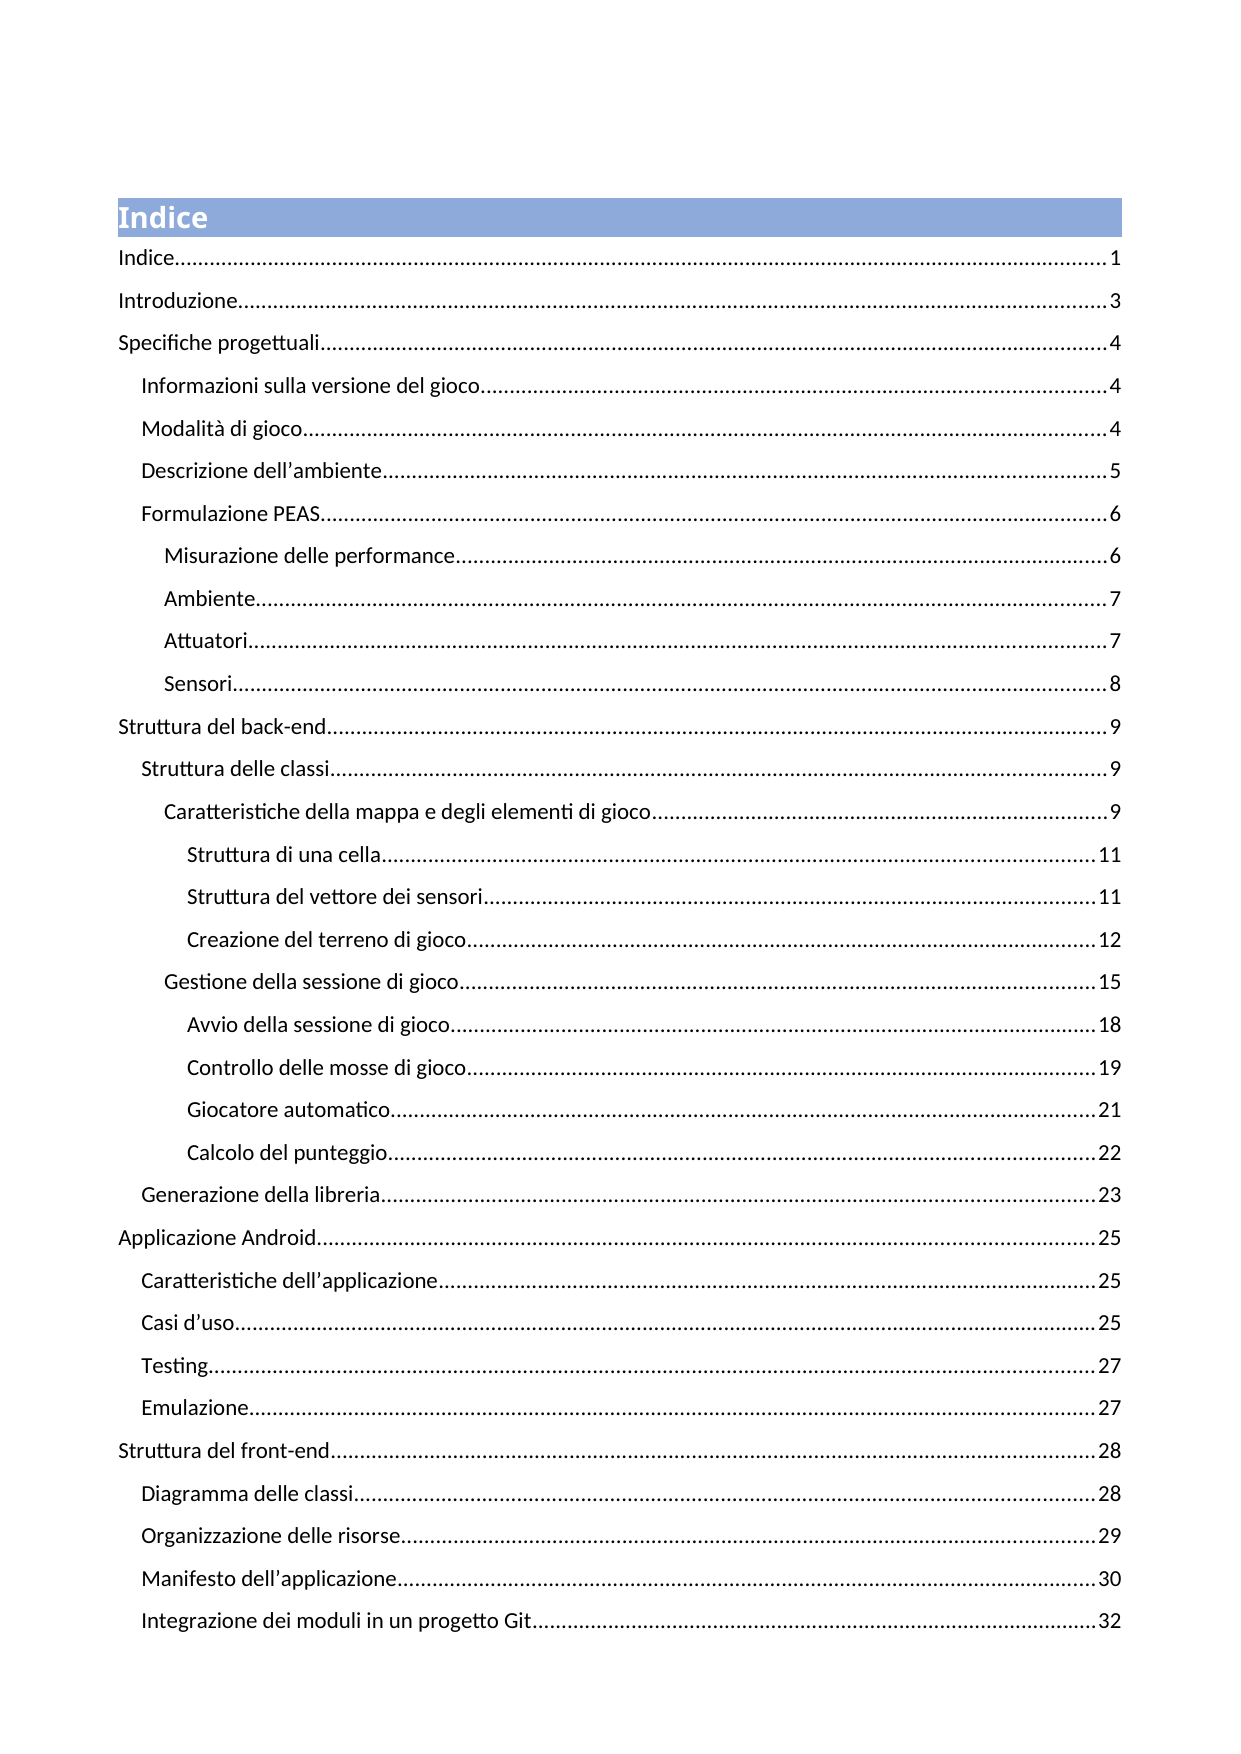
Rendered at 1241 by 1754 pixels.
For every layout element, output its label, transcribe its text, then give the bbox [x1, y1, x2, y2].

text Applicazione Android 25 [118, 1223, 1122, 1251]
text Attuatori 7 [164, 627, 1122, 655]
text Struttura del back-end 9 [118, 712, 1122, 740]
text Informazioni sulla versione del gioco 4 [141, 371, 1122, 399]
text Diagramma delle classi 28 [141, 1479, 1122, 1507]
text Struttura del front-end 28 [118, 1436, 1122, 1464]
text Creazione del terreno di gioco 12 [187, 925, 1122, 953]
text Modalità di gioco 4 [141, 414, 1122, 442]
subtitle Indice [118, 198, 1122, 237]
text Struttura del vettore dei sensori 11 [187, 882, 1122, 910]
text Manifesto dell’applicazione 30 [141, 1564, 1122, 1592]
text Casi d’uso 25 [141, 1308, 1122, 1336]
text Indice 1 [118, 243, 1122, 271]
text Caratteristiche della mappa e degli elementi di gioco 9 [164, 797, 1122, 825]
text Avvio della sessione di gioco 18 [187, 1010, 1122, 1038]
text Giocatore automatico 21 [187, 1095, 1122, 1123]
text Integrazione dei moduli in un progetto Git 32 [141, 1607, 1122, 1634]
text Misurazione delle performance 6 [164, 541, 1122, 569]
text Generazione della libreria 23 [141, 1181, 1122, 1208]
text Testing 27 [141, 1351, 1122, 1379]
text Specifiche progettuali 4 [118, 328, 1122, 356]
text Controllo delle mosse di gioco 19 [187, 1053, 1122, 1081]
text Calcolo del punteggio 22 [187, 1138, 1122, 1166]
text Sensori 8 [164, 669, 1122, 697]
text Formulazione PEAS 6 [141, 499, 1122, 527]
text Descrizione dell’ambiente 5 [141, 456, 1122, 484]
text Struttura di una cella 11 [187, 840, 1122, 868]
text Organizzazione delle risorse 29 [141, 1521, 1122, 1549]
text Struttura delle classi 9 [141, 754, 1122, 782]
text Ambiente 7 [164, 584, 1122, 612]
text Gestione della sessione di gioco 15 [164, 967, 1122, 996]
text Emulazione 27 [141, 1393, 1122, 1422]
text Caratteristiche dell’applicazione 25 [141, 1266, 1122, 1294]
text Introduzione 3 [118, 286, 1122, 314]
